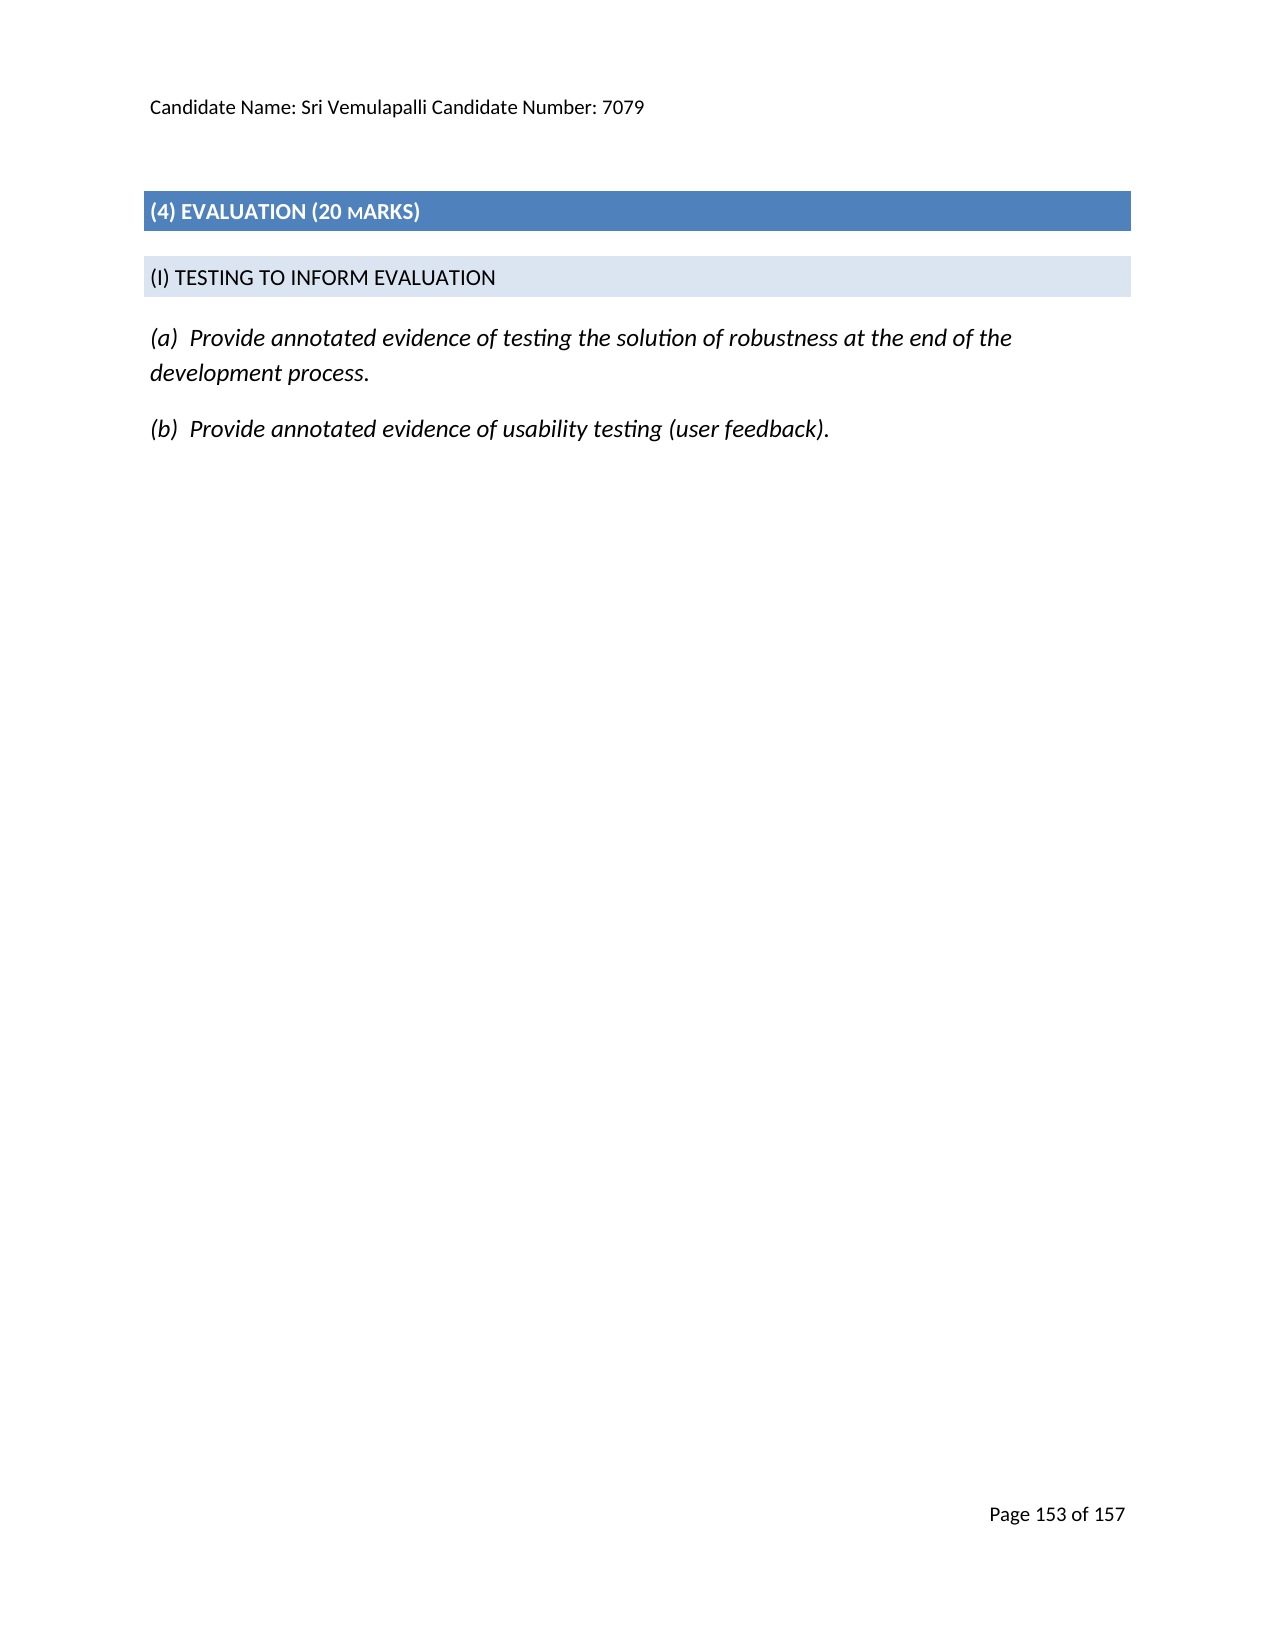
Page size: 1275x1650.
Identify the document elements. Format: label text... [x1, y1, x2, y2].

subtitle (I) TESTING TO INFORM EVALUATION [150, 263, 1125, 291]
text (b) Provide annotated evidence of usability testing (user feedback). [150, 413, 1125, 443]
subtitle (4) EVALUATION (20 mARKS) [150, 197, 1125, 225]
text (a) Provide annotated evidence of testing the solution of robustness at the end of the development process. [150, 322, 1125, 387]
